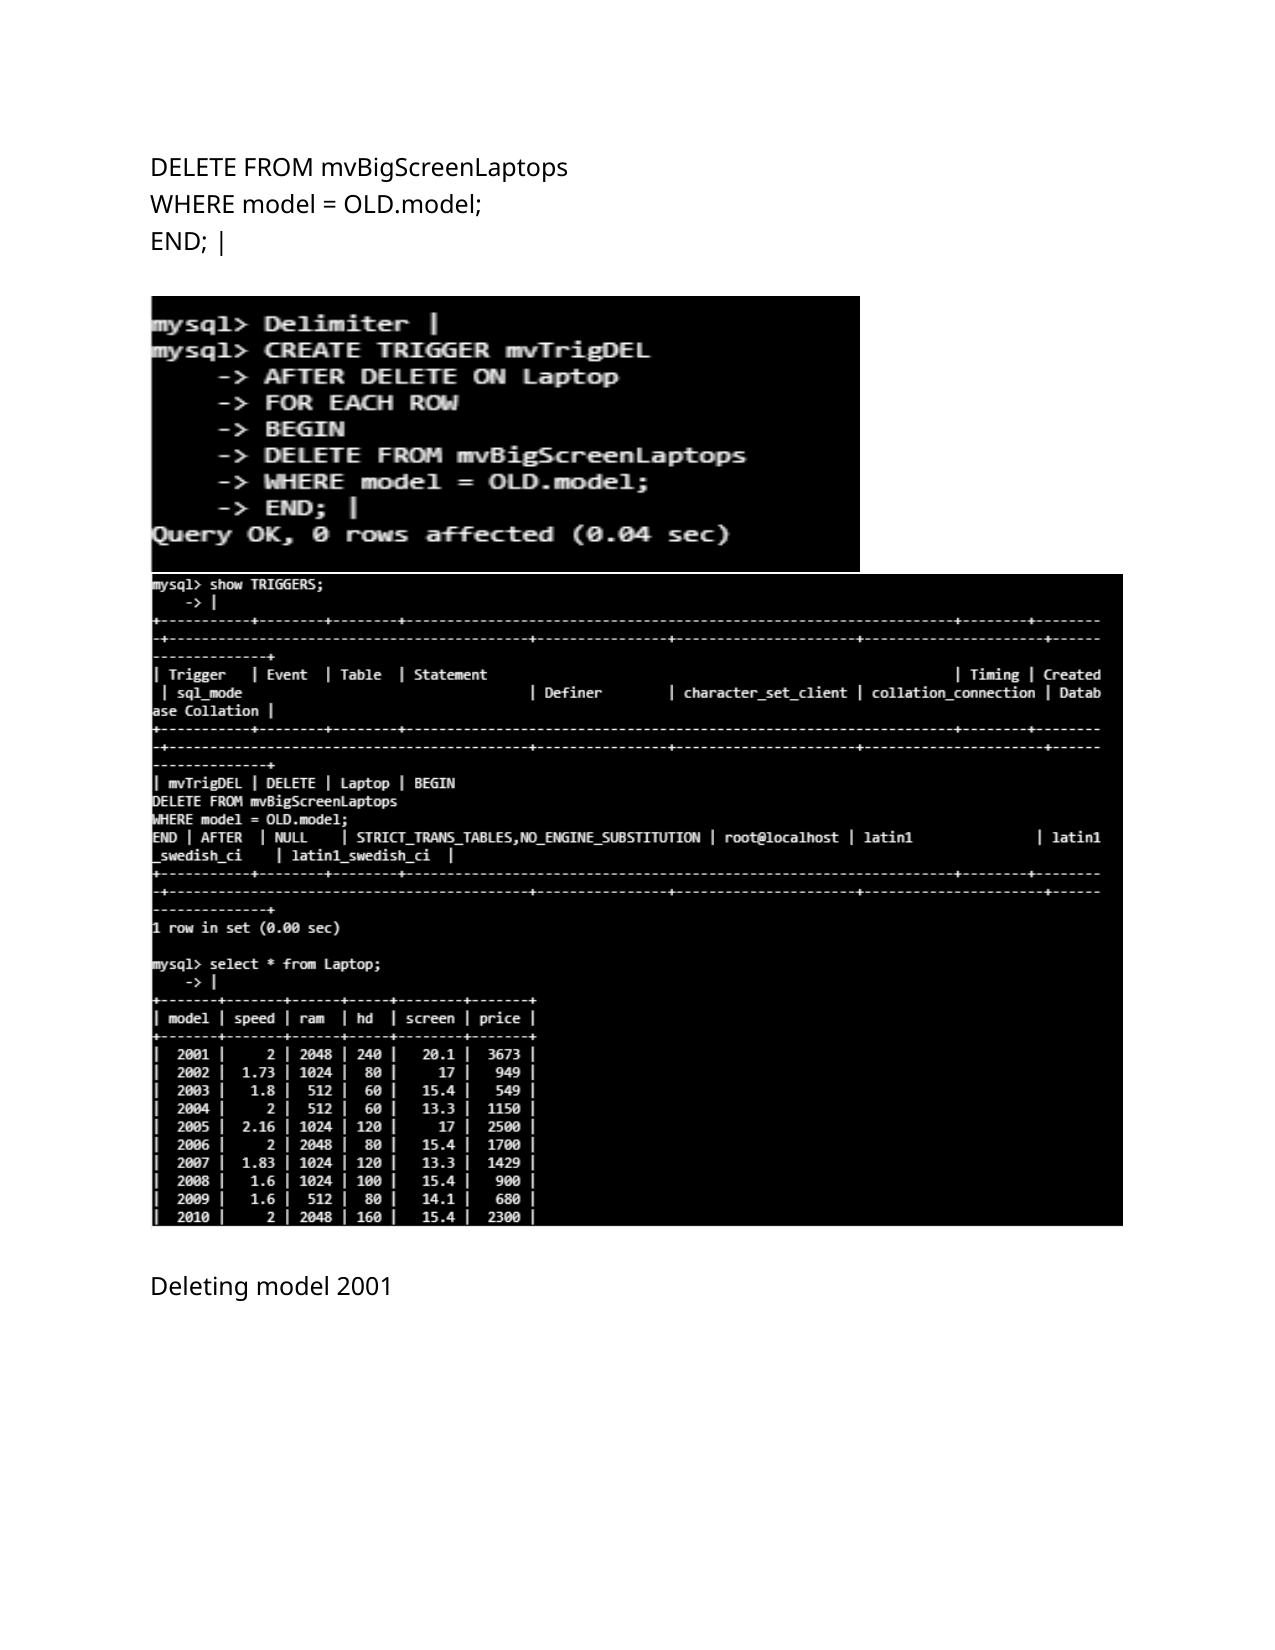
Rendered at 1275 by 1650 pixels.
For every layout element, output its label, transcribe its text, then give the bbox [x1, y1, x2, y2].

picture [150, 296, 860, 572]
text Deleting model 2001 [150, 1268, 1125, 1302]
text END; | [150, 223, 1125, 258]
text DELETE FROM mvBigScreenLaptops [150, 150, 1125, 184]
text WHERE model = OLD.model; [150, 187, 1125, 221]
picture [150, 574, 1123, 1230]
